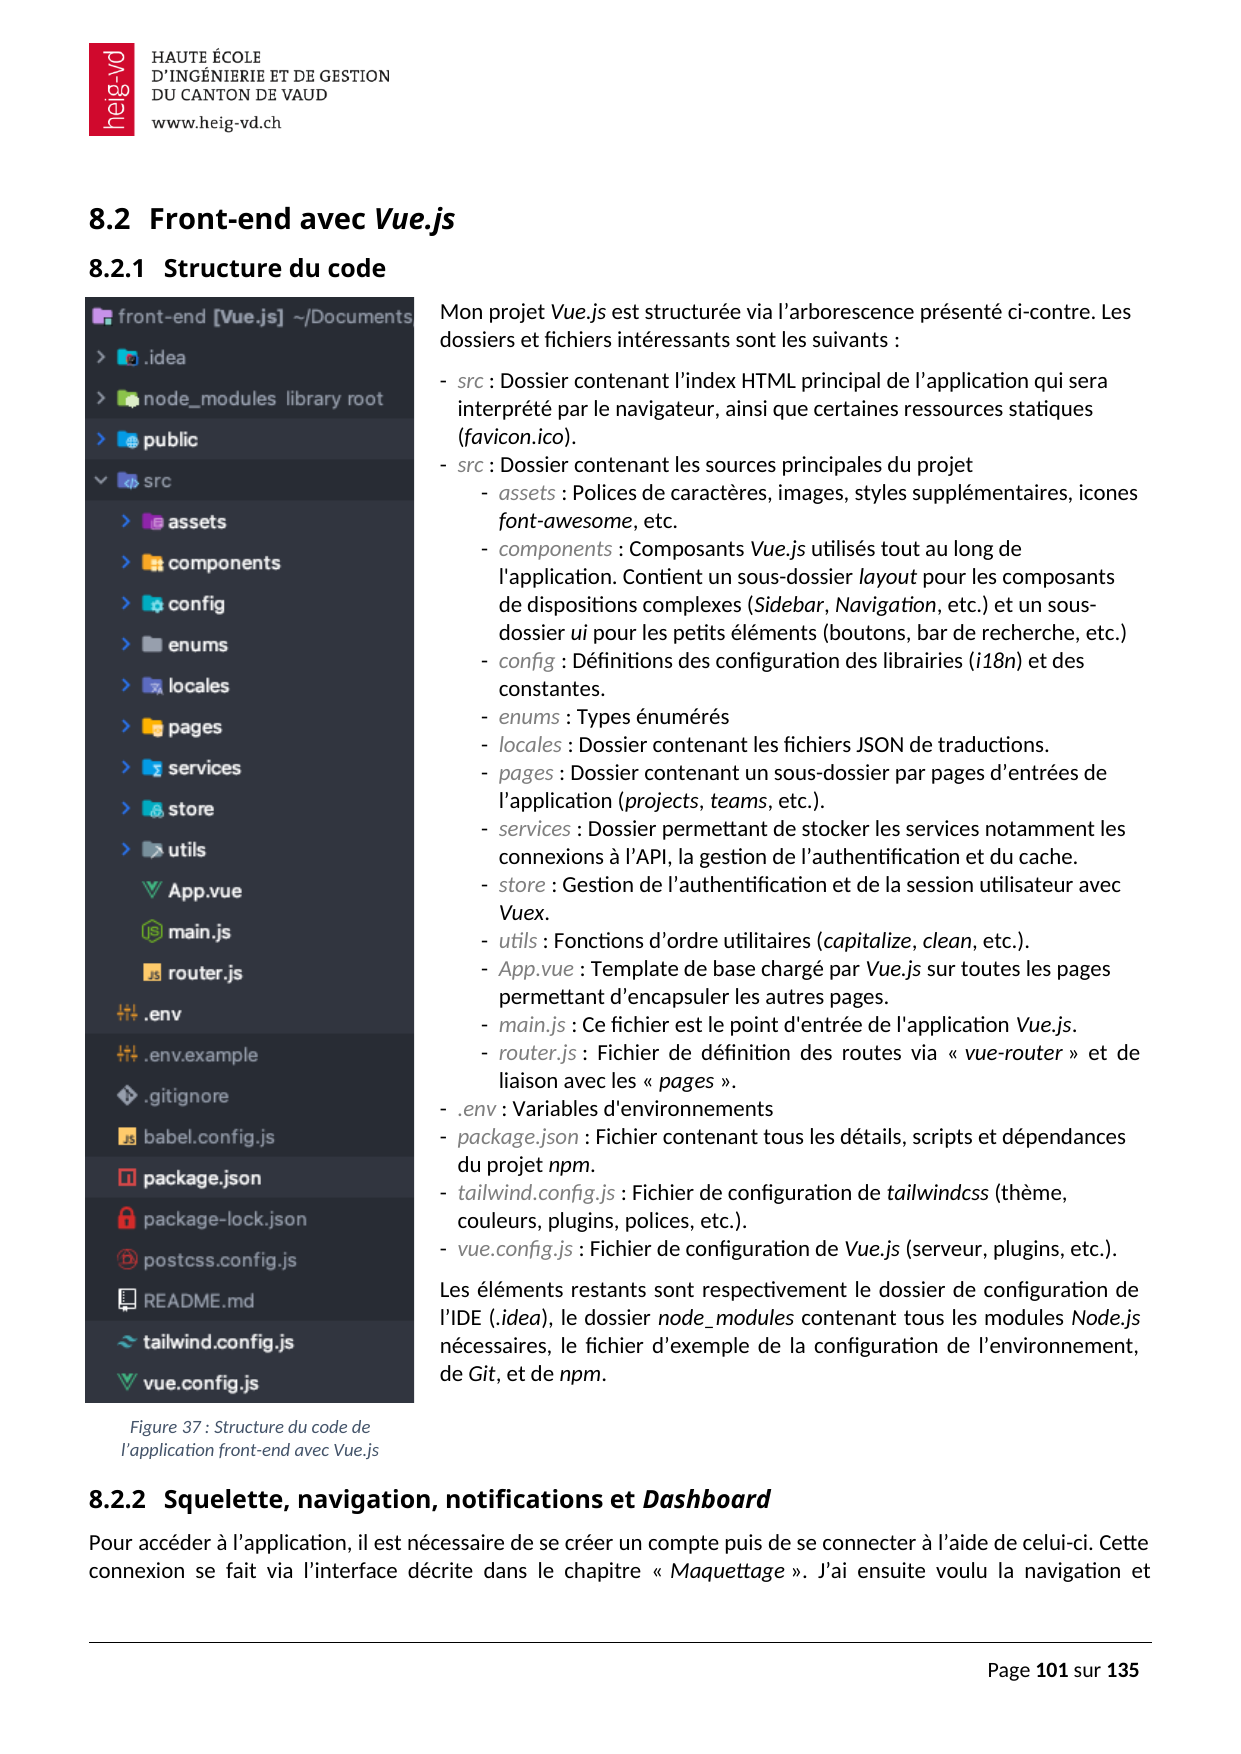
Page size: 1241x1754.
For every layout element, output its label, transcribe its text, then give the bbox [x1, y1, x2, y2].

subtitle Structure du code [89, 251, 1152, 285]
picture [85, 297, 415, 1403]
picture [89, 43, 389, 136]
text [89, 1528, 1152, 1584]
table_header Mon projet Vue.js est structurée via l’arborescence présenté ci-contre. Les dossiers et fichiers intéressants sont les suivants : src : Dossier contenant l’index HTML principal de l’application qui sera interprété par le navigateur, ainsi que certaines ressources statiques (favicon.ico). src : Dossier contenant les sources principales du projet assets : Polices de caractères, images, styles supplémentaires, icones font-awesome, etc. components : Composants Vue.js utilisés tout au long de l'application. Contient un sous-dossier layout pour les composants de dispositions complexes (Sidebar, Navigation, etc.) et un sous-dossier ui pour les petits éléments (boutons, bar de recherche, etc.) config : Définitions des configuration des librairies (i18n) et des constantes. enums : Types énumérés locales : Dossier contenant les fichiers JSON de traductions. pages : Dossier contenant un sous-dossier par pages d’entrées de l’application (projects, teams, etc.). services : Dossier permettant de stocker les services notamment les connexions à l’API, la gestion de l’authentification et du cache. store : Gestion de l’authentification et de la session utilisateur avec Vuex. utils : Fonctions d’ordre utilitaires (capitalize, clean, etc.). App.vue : Template de base chargé par Vue.js sur toutes les pages permettant d’encapsuler les autres pages. main.js : Ce fichier est le point d'entrée de l'application Vue.js. router.js : Fichier de définition des routes via « vue-router » et de liaison avec les « pages ». .env : Variables d'environnements package.json : Fichier contenant tous les détails, scripts et dépendances du projet npm. tailwind.config.js : Fichier de configuration de tailwindcss (thème, couleurs, plugins, polices, etc.). vue.config.js : Fichier de configuration de Vue.js (serveur, plugins, etc.). Les éléments restants sont respectivement le dossier de configuration de l’IDE (.idea), le dossier node_modules contenant tous les modules Node.js nécessaires, le fichier d’exemple de la configuration de l’environnement, de Git, et de npm. [428, 297, 1152, 1482]
subtitle Squelette, navigation, notifications et Dashboard [89, 1482, 1152, 1516]
subtitle Front-end avec Vue.js [89, 198, 1152, 238]
